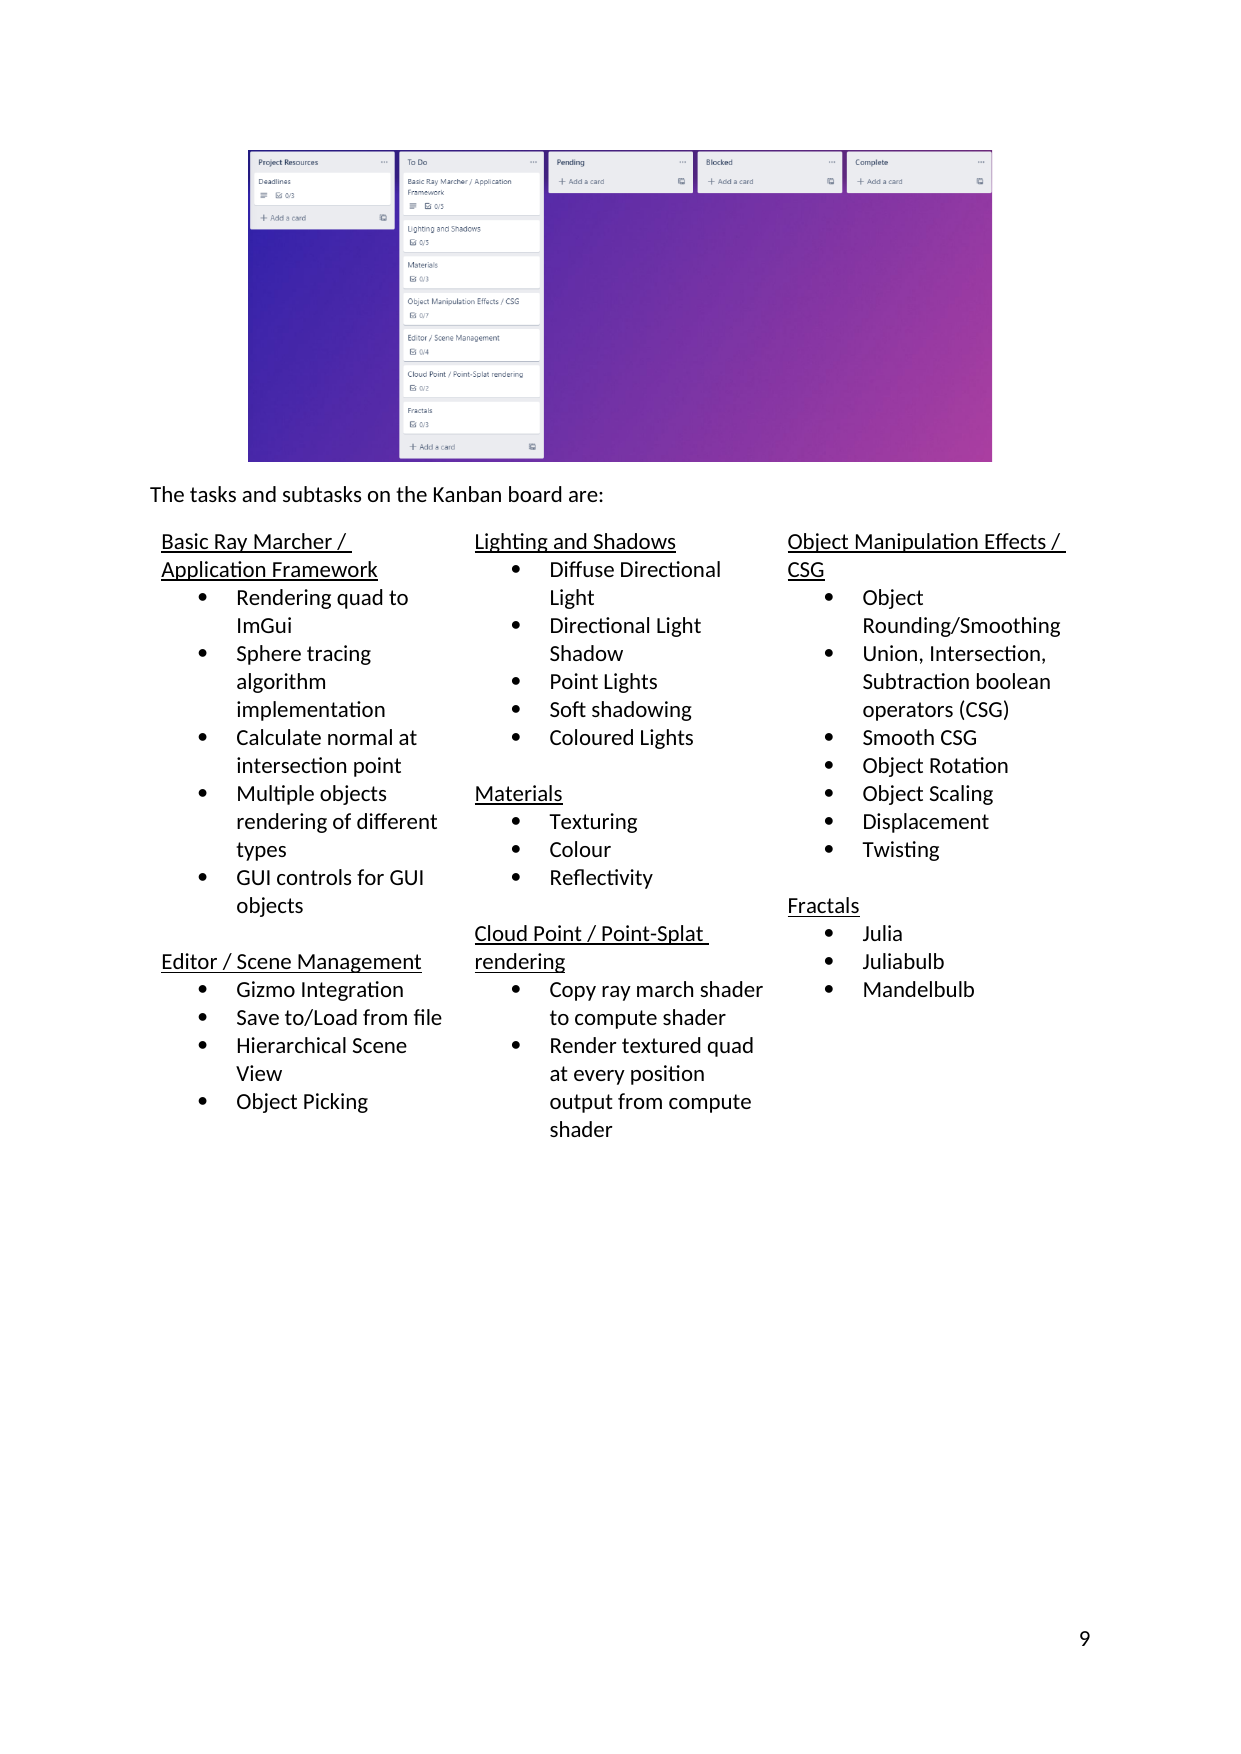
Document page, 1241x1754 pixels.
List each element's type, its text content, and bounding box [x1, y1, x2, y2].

table_header Lighting and Shadows Diffuse Directional Light Directional Light Shadow Point Lights Soft shadowing Coloured Lights Materials Texturing Colour Reflectivity Cloud Point / Point-Splat rendering Copy ray march shader to compute shader Render textured quad at every position output from compute shader [463, 527, 776, 1155]
table_header Basic Ray Marcher / Application Framework Rendering quad to ImGui Sphere tracing algorithm implementation Calculate normal at intersection point Multiple objects rendering of different types GUI controls for GUI objects Editor / Scene Management Gizmo Integration Save to/Load from file Hierarchical Scene View Object Picking [150, 527, 463, 1155]
table_header Object Manipulation Effects / CSG Object Rounding/Smoothing Union, Intersection, Subtraction boolean operators (CSG) Smooth CSG Object Rotation Object Scaling Displacement Twisting Fractals Julia Juliabulb Mandelbulb [776, 527, 1089, 1155]
picture [248, 150, 993, 462]
text The tasks and subtasks on the Kanban board are: [150, 480, 1090, 508]
